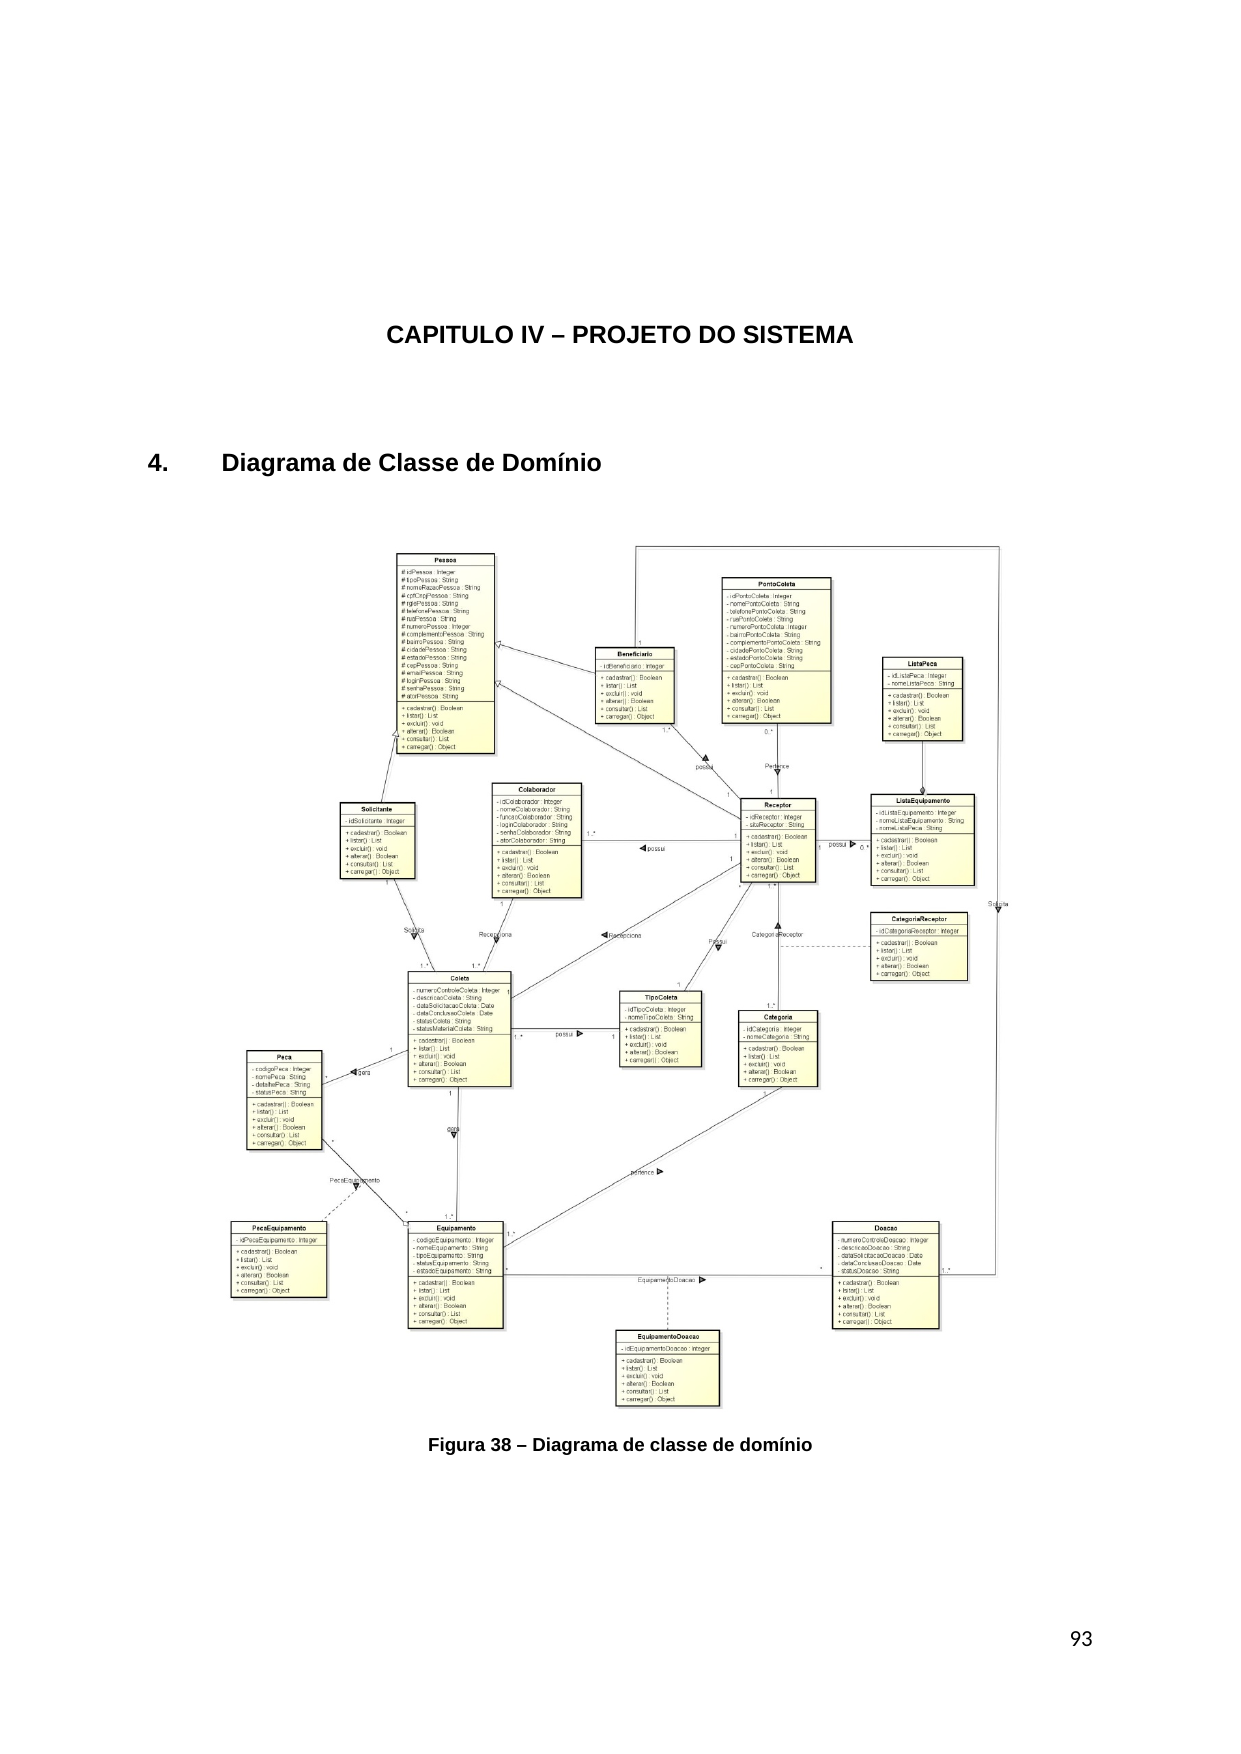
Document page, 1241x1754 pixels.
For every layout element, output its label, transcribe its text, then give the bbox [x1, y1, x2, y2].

picture [214, 533, 1026, 1413]
subtitle CAPITULO IV – PROJETO DO SISTEMA [148, 320, 1092, 349]
subtitle 4. Diagrama de Classe de Domínio [148, 448, 1092, 477]
